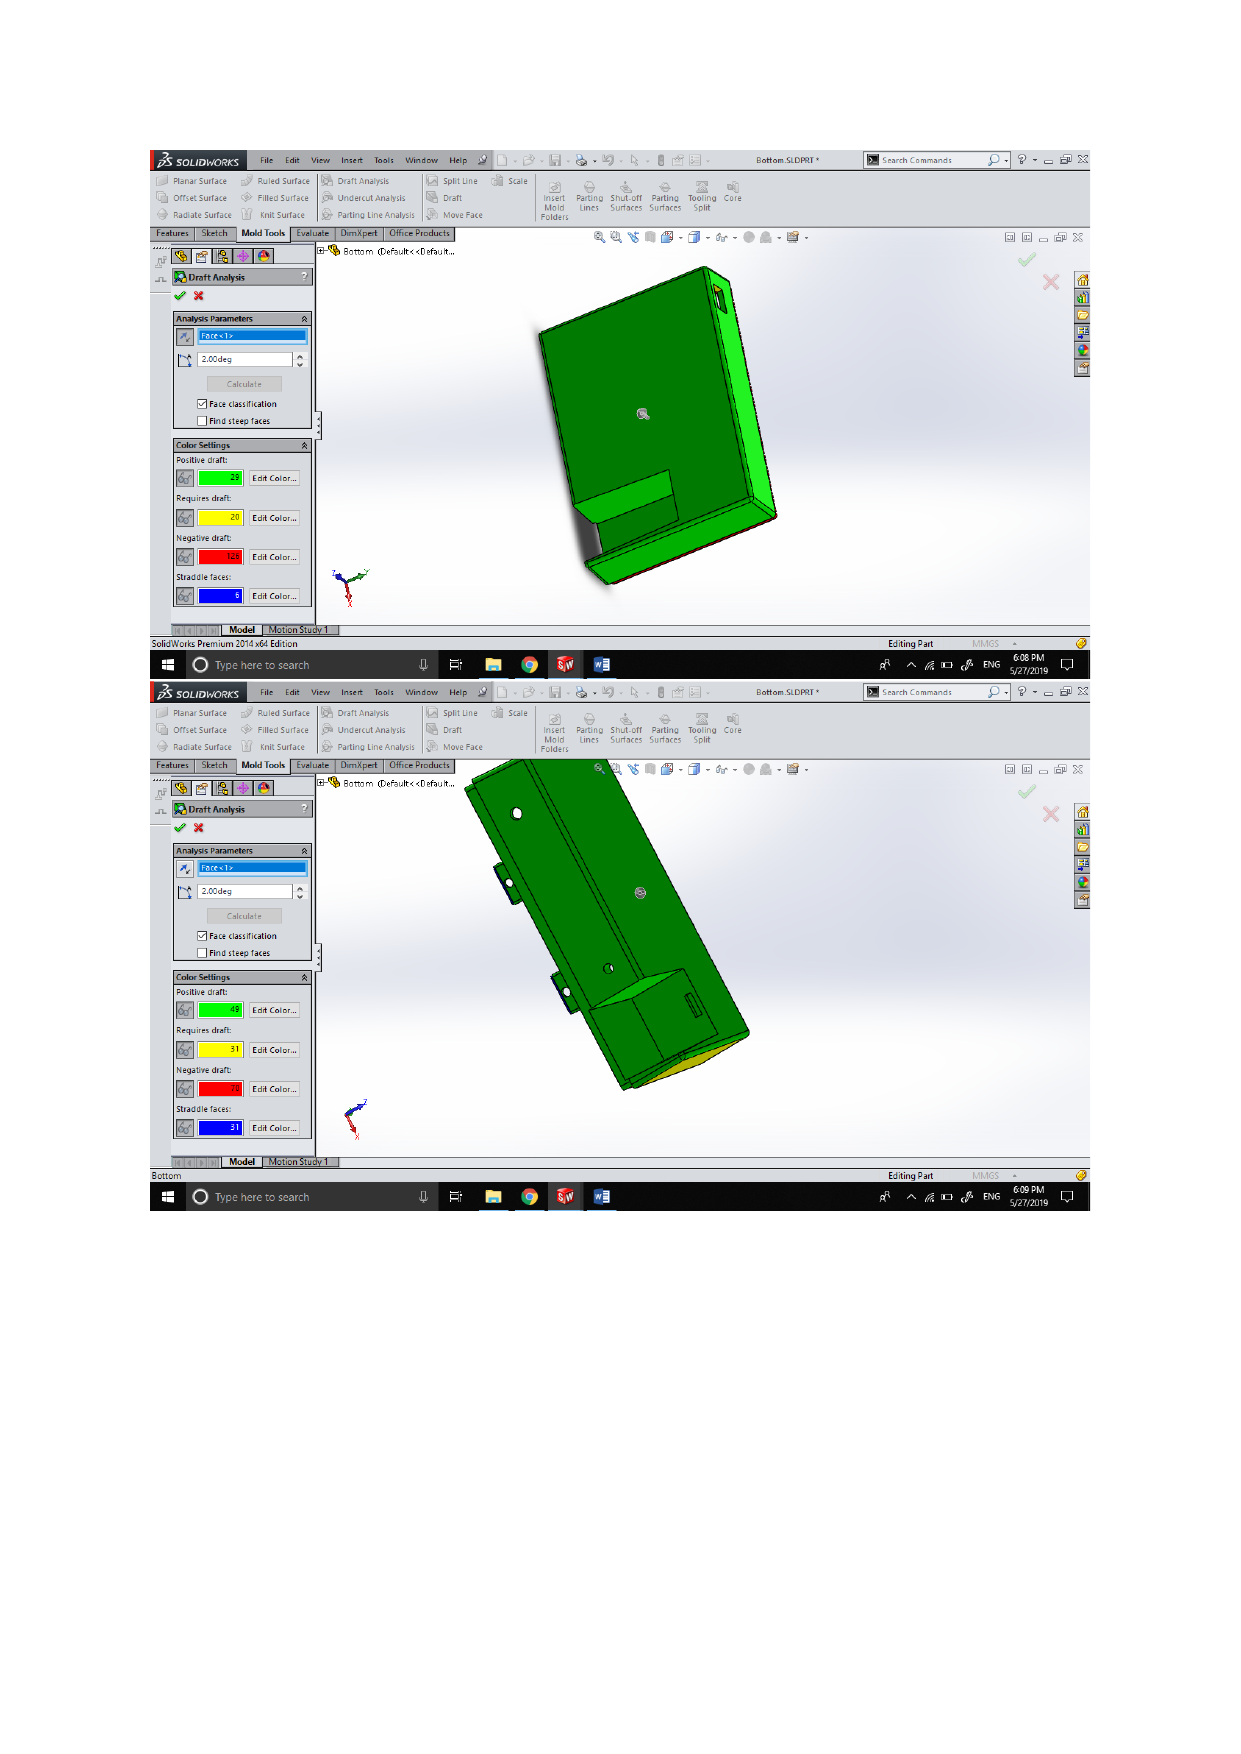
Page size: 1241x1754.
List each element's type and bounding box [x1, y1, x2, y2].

picture [150, 681, 1091, 1211]
picture [150, 150, 1091, 679]
